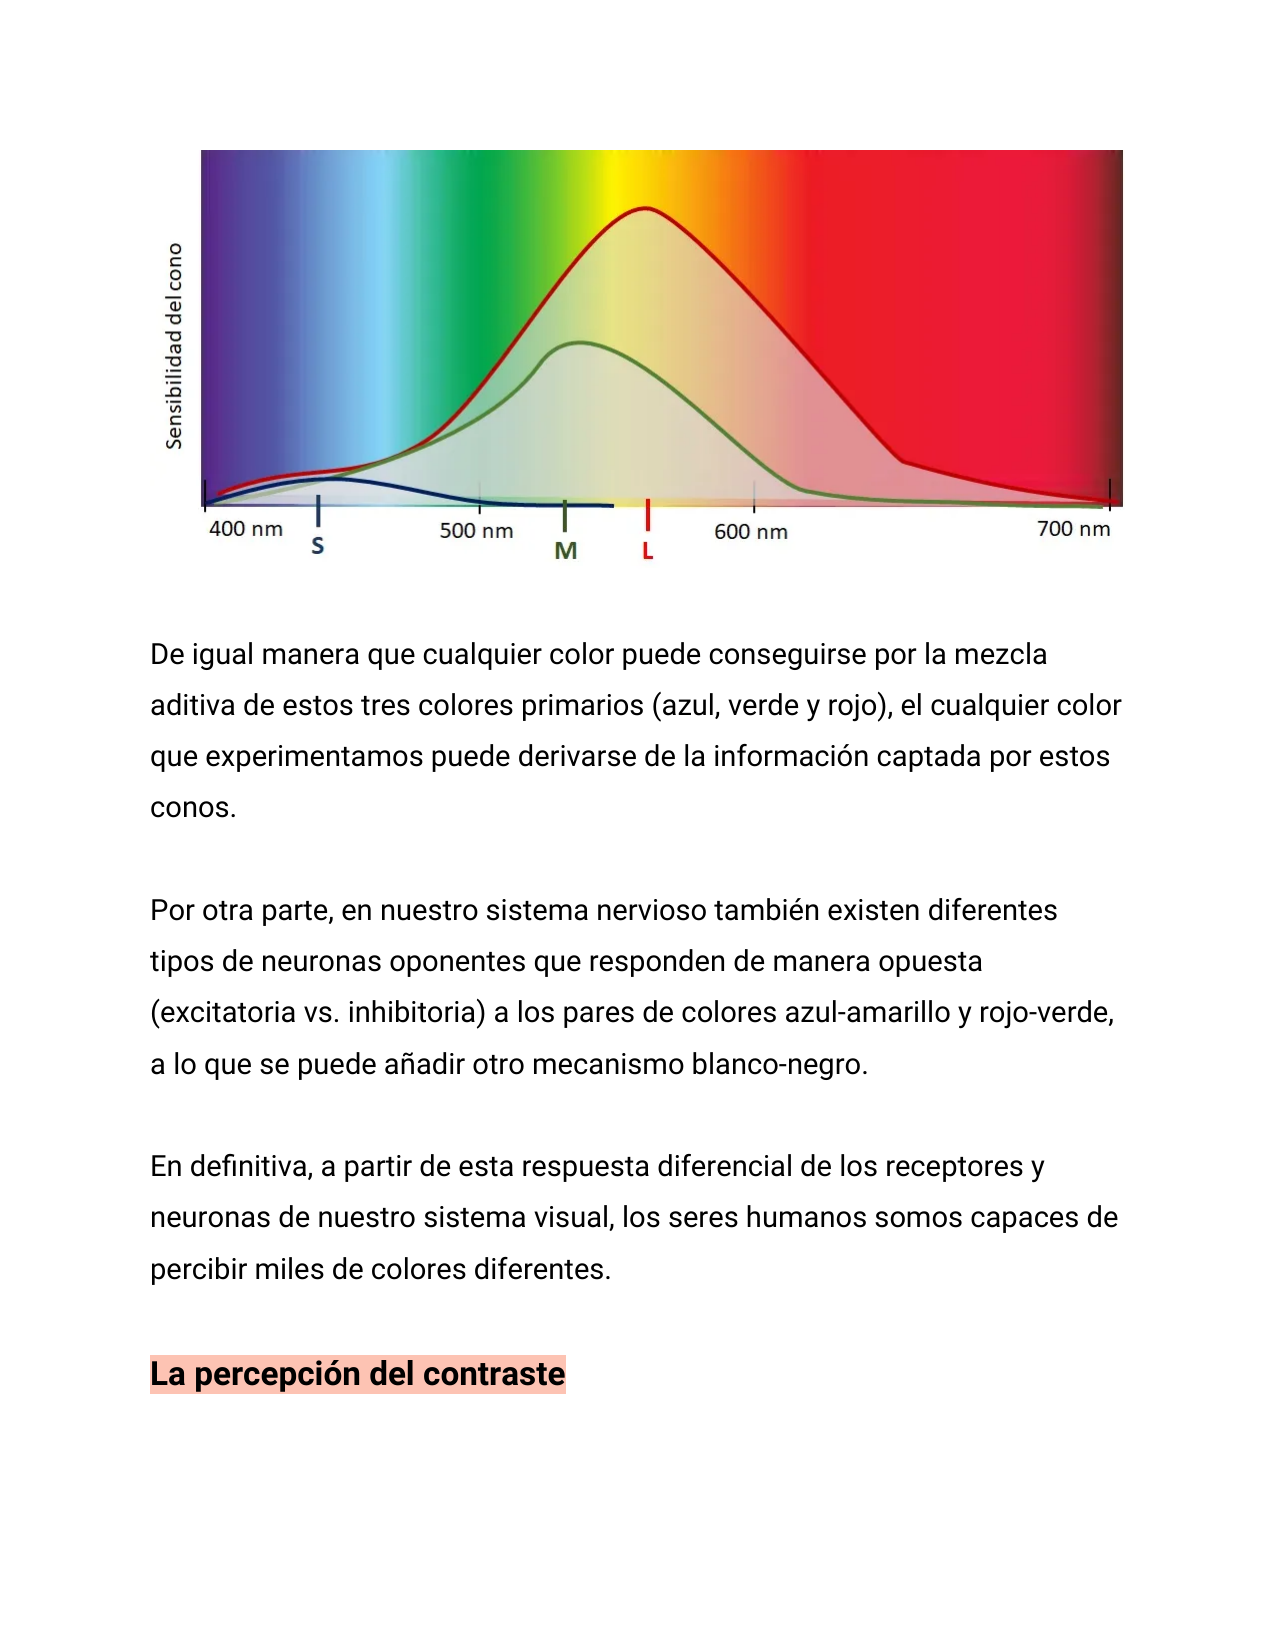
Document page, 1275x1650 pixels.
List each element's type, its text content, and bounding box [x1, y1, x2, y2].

text En definitiva, a partir de esta respuesta diferencial de los receptores y neuronas de nuestro sistema visual, los seres humanos somos capaces de percibir miles de colores diferentes. [150, 1149, 1125, 1286]
text Por otra parte, en nuestro sistema nervioso también existen diferentes tipos de neuronas oponentes que responden de manera opuesta (excitatoria vs. inhibitoria) a los pares de colores azul-amarillo y rojo-verde, a lo que se puede añadir otro mecanismo blanco-negro. [150, 893, 1125, 1081]
subtitle La percepción del contraste [150, 1354, 1125, 1394]
text De igual manera que cualquier color puede conseguirse por la mezcla aditiva de estos tres colores primarios (azul, verde y rojo), el cualquier color que experimentamos puede derivarse de la información captada por estos conos. [150, 637, 1125, 825]
picture [150, 150, 1125, 569]
